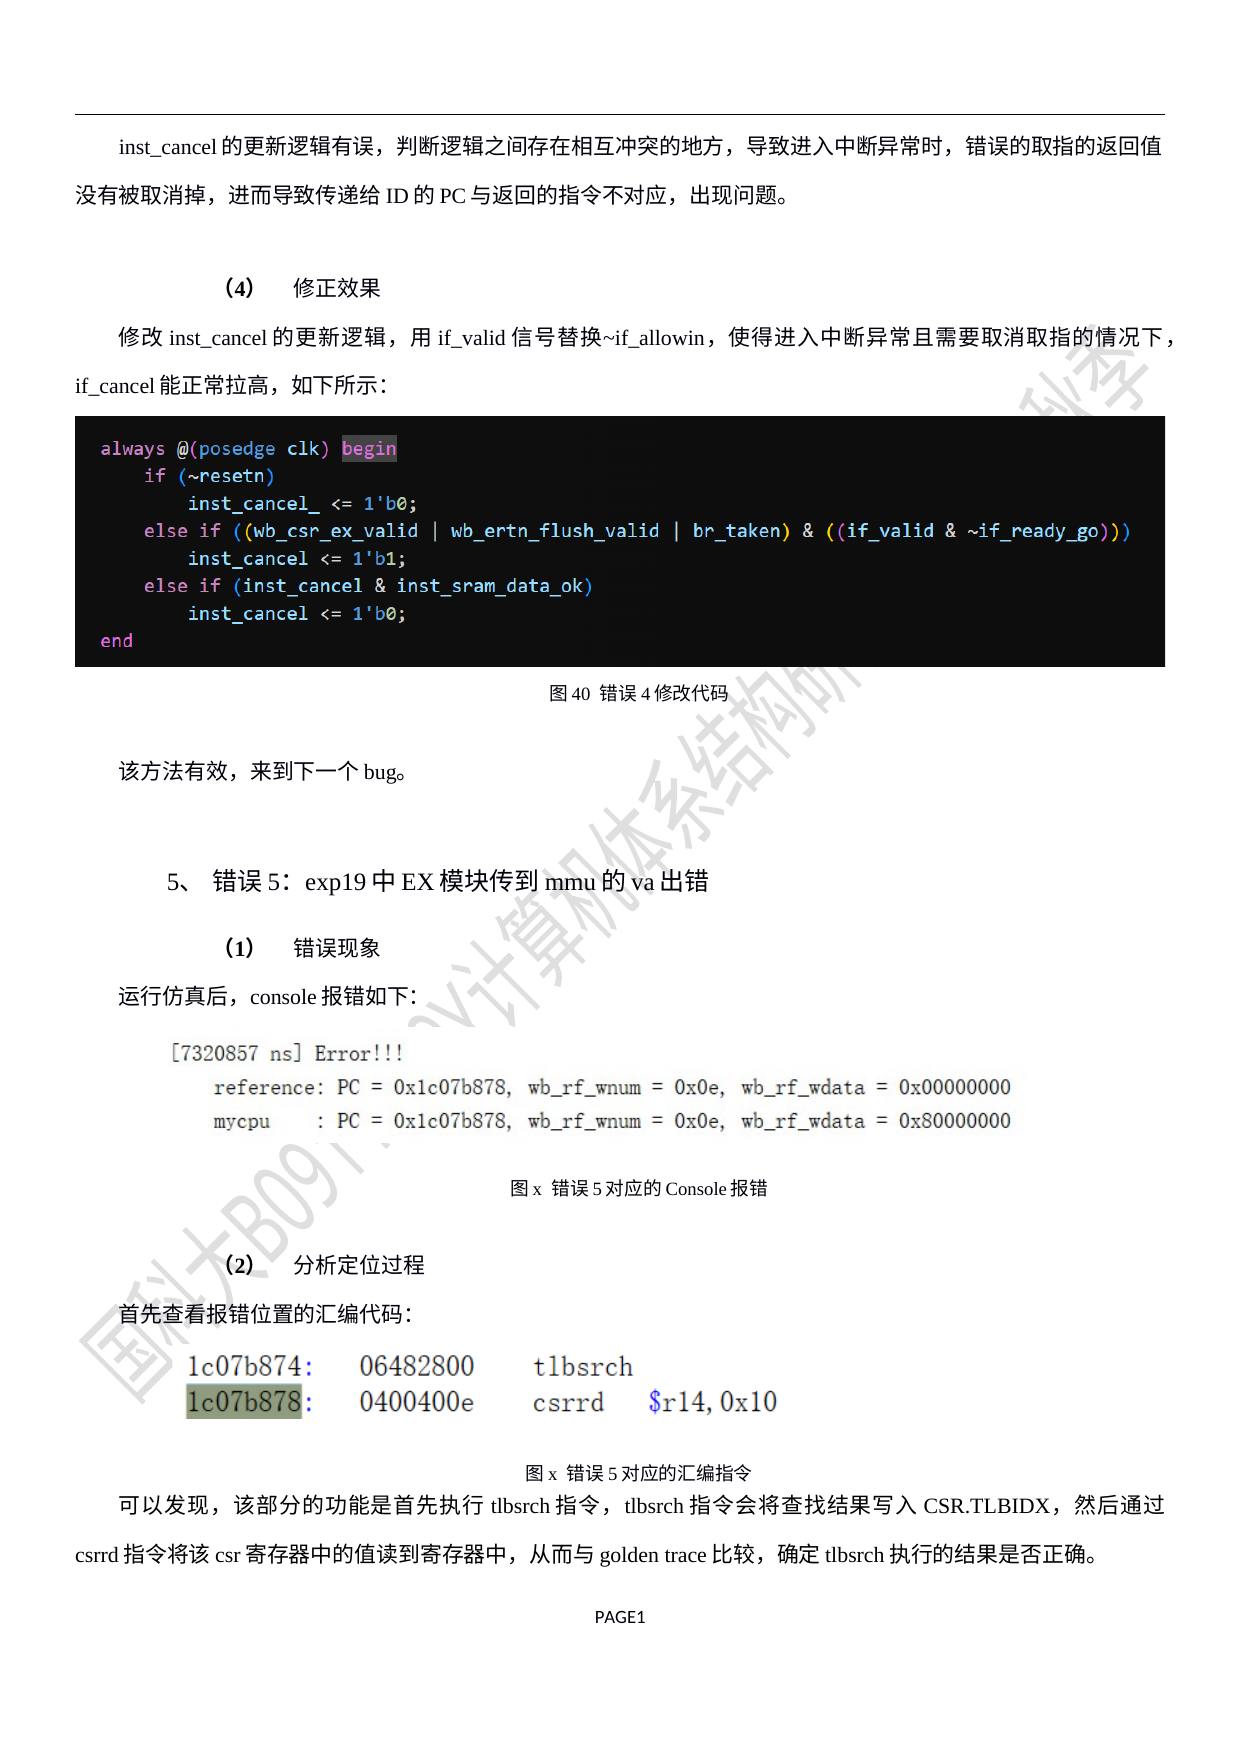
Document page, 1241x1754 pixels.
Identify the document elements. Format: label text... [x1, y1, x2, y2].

list 修正效果 [212, 271, 1165, 303]
text inst_cancel的更新逻辑有误，判断逻辑之间存在相互冲突的地方，导致进入中断异常时，错误的取指的返回值没有被取消掉，进而导致传递给ID的PC与返回的指令不对应，出现问题。 [75, 129, 1165, 210]
text 图x 错误5对应的Console报错 [75, 1171, 1165, 1203]
picture [75, 416, 1166, 667]
text 图40 错误4修改代码 [75, 676, 1165, 709]
text 该方法有效，来到下一个bug。 [75, 754, 1165, 786]
text 运行仿真后，console报错如下： [75, 979, 1165, 1011]
picture [172, 1344, 1112, 1419]
picture [168, 1027, 1116, 1143]
list 错误5：exp19中EX模块传到mmu的va出错 [167, 847, 1165, 912]
text 修改inst_cancel的更新逻辑，用if_valid信号替换~if_allowin，使得进入中断异常且需要取消取指的情况下，if_cancel能正常拉高，如下所示： [75, 319, 1165, 401]
list 分析定位过程 [212, 1248, 1165, 1281]
text 首先查看报错位置的汇编代码： [75, 1296, 1165, 1329]
text 可以发现，该部分的功能是首先执行tlbsrch指令，tlbsrch指令会将查找结果写入CSR.TLBIDX，然后通过csrrd指令将该csr寄存器中的值读到寄存器中，从而与golden trace比较，确定tlbsrch执行的结果是否正确。 [75, 1488, 1165, 1569]
text 图x 错误5对应的汇编指令 [75, 1456, 1165, 1488]
list 错误现象 [212, 931, 1165, 963]
